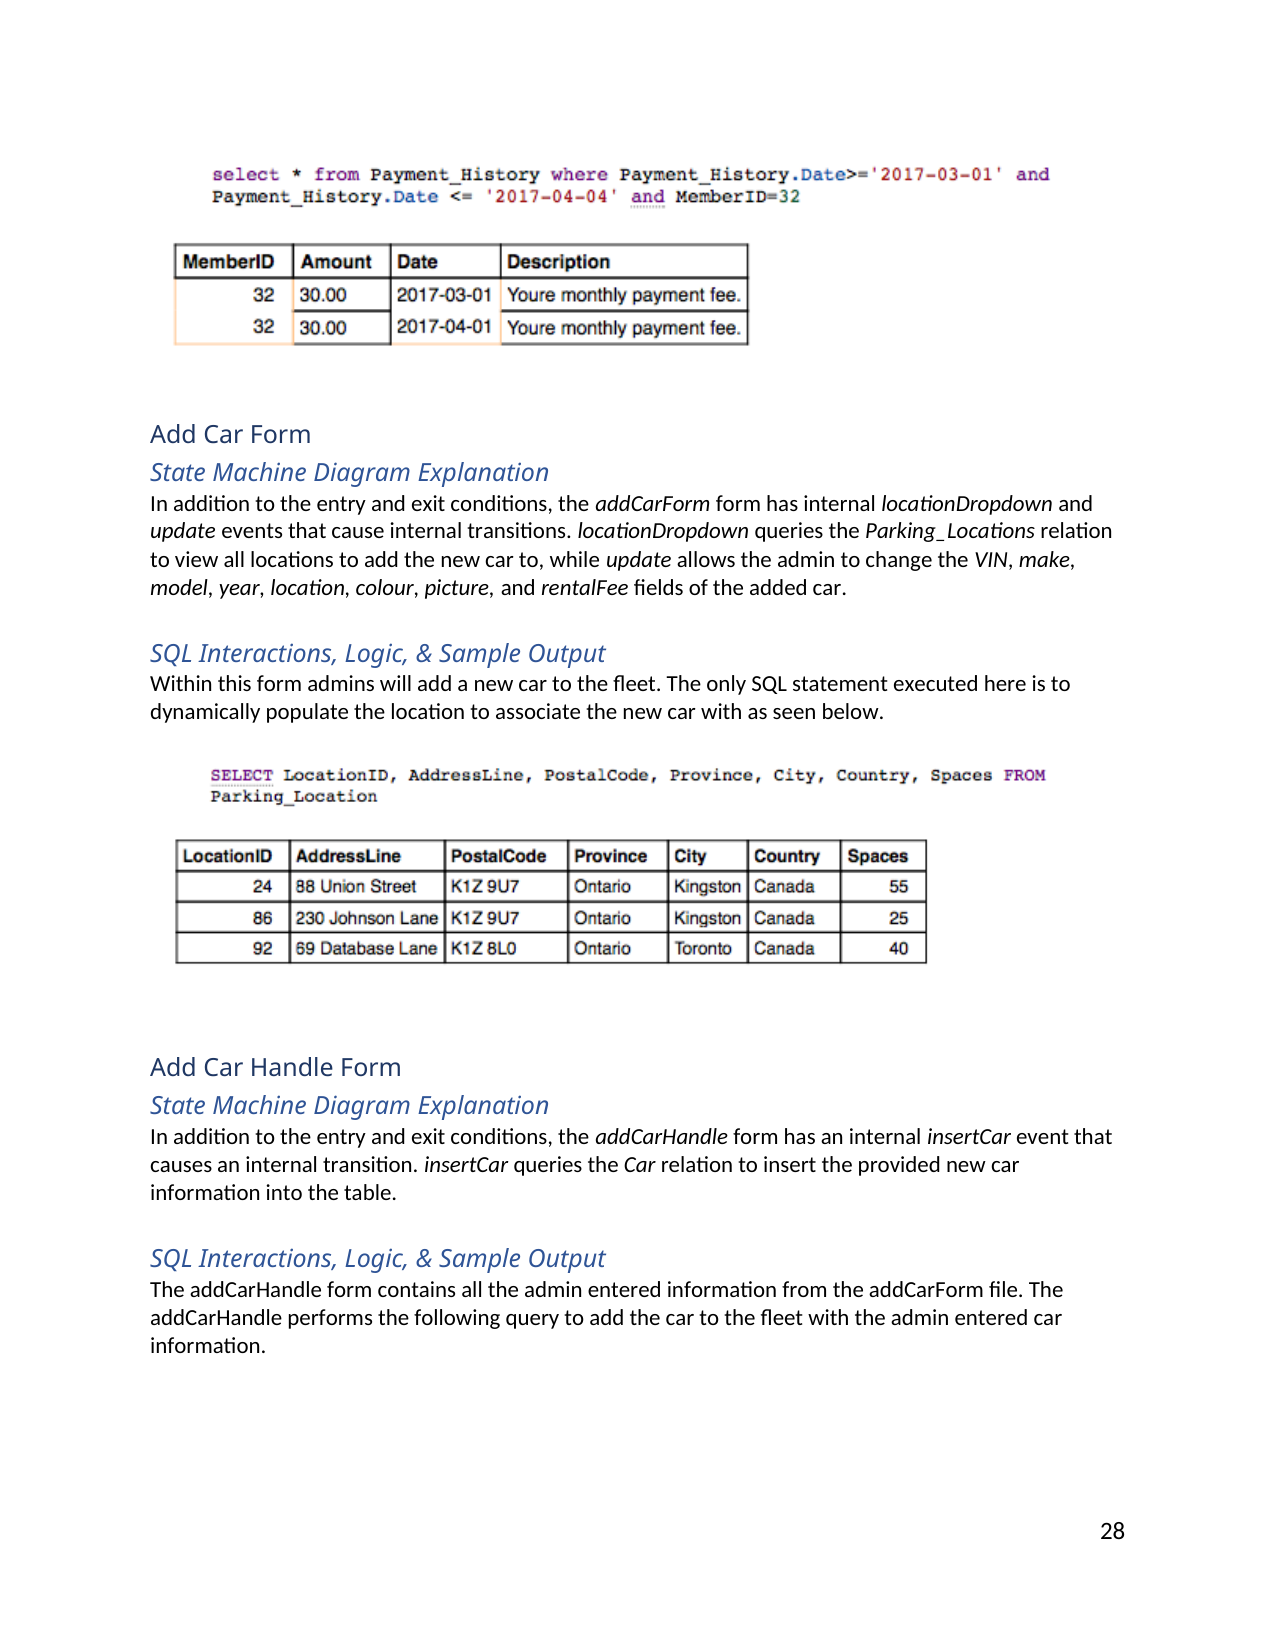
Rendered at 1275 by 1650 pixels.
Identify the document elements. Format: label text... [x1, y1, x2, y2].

subtitle Add Car Form [150, 416, 1125, 450]
subtitle State Machine Diagram Explanation [150, 1088, 1125, 1122]
text The addCarHandle form contains all the admin entered information from the addCarForm file. The addCarHandle performs the following query to add the car to the fleet with the admin entered car information. [150, 1275, 1125, 1359]
text Within this form admins will add a new car to the fleet. The only SQL statement executed here is to dynamically populate the location to associate the new car with as seen below. [150, 669, 1125, 726]
subtitle Add Car Handle Form [150, 1049, 1125, 1084]
picture [150, 150, 1124, 382]
subtitle SQL Interactions, Logic, & Sample Output [150, 635, 1125, 669]
subtitle State Machine Diagram Explanation [150, 454, 1125, 489]
picture [150, 756, 1125, 985]
subtitle SQL Interactions, Logic, & Sample Output [150, 1241, 1125, 1275]
text In addition to the entry and exit conditions, the addCarForm form has internal locationDropdown and update events that cause internal transitions. locationDropdown queries the Parking_Locations relation to view all locations to add the new car to, while update allows the admin to change the VIN, make, model, year, location, colour, picture, and rentalFee fields of the added car. [150, 489, 1125, 601]
text In addition to the entry and exit conditions, the addCarHandle form has an internal insertCar event that causes an internal transition. insertCar queries the Car relation to insert the provided new car information into the table. [150, 1122, 1125, 1206]
